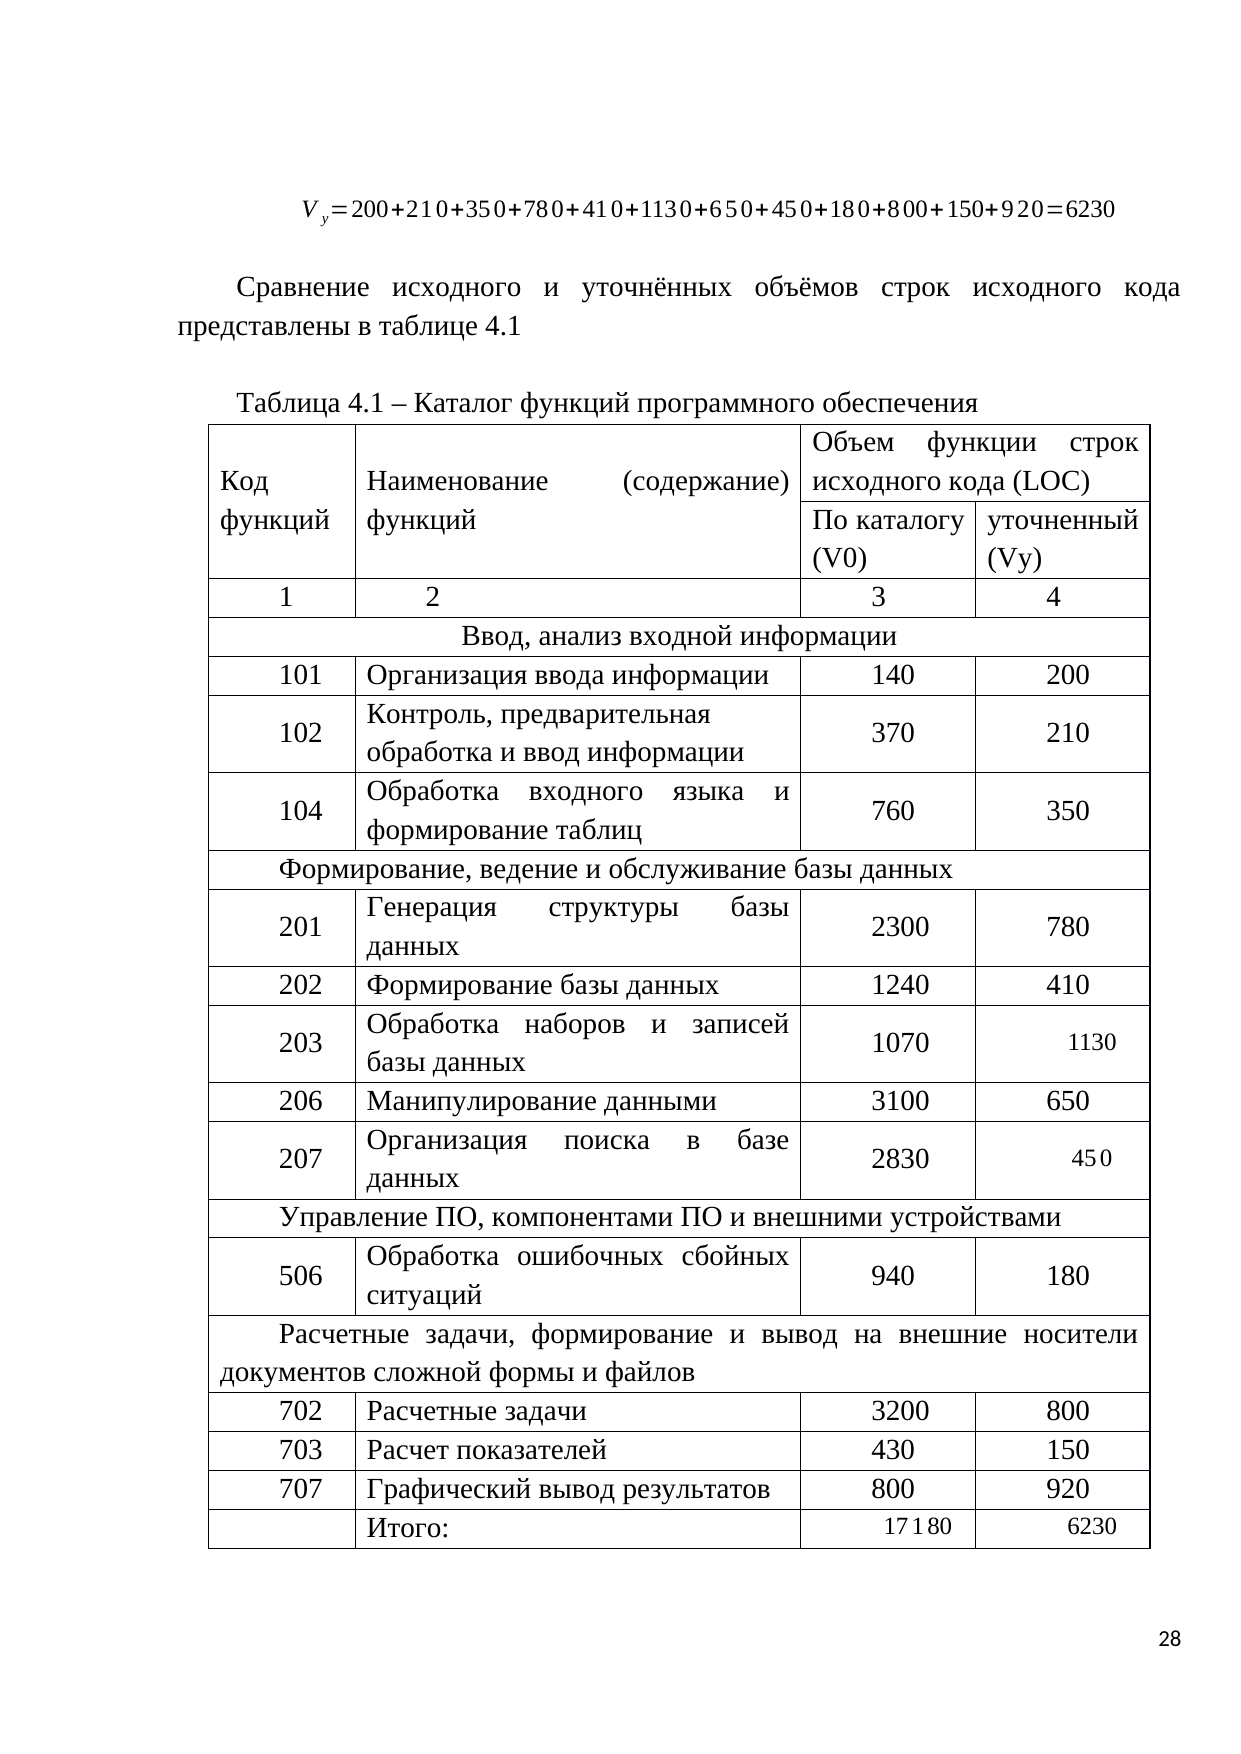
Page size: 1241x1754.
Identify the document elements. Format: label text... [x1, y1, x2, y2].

table_cell 800 [976, 1393, 1149, 1431]
table_cell 2300 [801, 890, 975, 966]
table_cell уточненный (Vy) [976, 502, 1149, 578]
table_cell 760 [801, 773, 975, 850]
table_cell По каталогу (V0) [801, 502, 975, 578]
table_cell Расчет показателей [356, 1432, 800, 1470]
table_cell Формирование, ведение и обслуживание базы данных [209, 851, 1149, 888]
table_cell 207 [209, 1122, 355, 1198]
table_cell Обработка ошибочных сбойных ситуаций [356, 1238, 800, 1315]
table_cell 506 [209, 1238, 355, 1315]
table_cell 350 [976, 773, 1149, 850]
table_cell 3 [801, 579, 975, 617]
table_cell 101 [209, 657, 355, 695]
table_header Наименование (содержание) функций [356, 425, 800, 578]
table_cell 370 [801, 696, 975, 772]
table_cell [801, 1510, 975, 1548]
table_cell 702 [209, 1393, 355, 1431]
table_cell 780 [976, 890, 1149, 966]
table_cell Итого: [356, 1510, 800, 1548]
table_cell 920 [976, 1471, 1149, 1509]
table_cell 104 [209, 773, 355, 850]
table_cell [209, 1510, 355, 1548]
table_cell 200 [976, 657, 1149, 695]
table_cell 650 [976, 1083, 1149, 1121]
table_cell 150 [976, 1432, 1149, 1470]
table_cell [976, 1510, 1149, 1548]
table_cell [976, 1122, 1149, 1198]
text Таблица 4.1 – Каталог функций программного обеспечения [177, 385, 1181, 418]
table_cell 4 [976, 579, 1149, 617]
table_cell 703 [209, 1432, 355, 1470]
table_cell Манипулирование данными [356, 1083, 800, 1121]
table_cell 2830 [801, 1122, 975, 1198]
table_header Объем функции строк исходного кода (LOC) [801, 425, 1149, 501]
table_cell 180 [976, 1238, 1149, 1315]
table_cell 3100 [801, 1083, 975, 1121]
table_cell 201 [209, 890, 355, 966]
table_cell Генерация структуры базы данных [356, 890, 800, 966]
table_cell Организация поиска в базе данных [356, 1122, 800, 1198]
table_cell 203 [209, 1006, 355, 1082]
table_cell Расчетные задачи [356, 1393, 800, 1431]
table_cell 707 [209, 1471, 355, 1509]
table_cell Организация ввода информации [356, 657, 800, 695]
table_cell Формирование базы данных [356, 967, 800, 1005]
table_cell Обработка входного языка и формирование таблиц [356, 773, 800, 850]
table_cell 1 [209, 579, 355, 617]
table_cell 2 [356, 579, 800, 617]
table_cell Управление ПО, компонентами ПО и внешними устройствами [209, 1200, 1149, 1237]
table_cell Расчетные задачи, формирование и вывод на внешние носители документов сложной формы и файлов [209, 1316, 1149, 1392]
table_cell Графический вывод результатов [356, 1471, 800, 1509]
table_cell 430 [801, 1432, 975, 1470]
table_cell 140 [801, 657, 975, 695]
table_cell 940 [801, 1238, 975, 1315]
text Сравнение исходного и уточнённых объёмов строк исходного кода представлены в таблице 4.1 [177, 269, 1181, 341]
table_cell Обработка наборов и записей базы данных [356, 1006, 800, 1082]
table_cell 3200 [801, 1393, 975, 1431]
table_cell [976, 1006, 1149, 1082]
table_header Код функций [209, 425, 355, 578]
table_cell 1240 [801, 967, 975, 1005]
table_cell 210 [976, 696, 1149, 772]
table_cell 1070 [801, 1006, 975, 1082]
table_cell 202 [209, 967, 355, 1005]
table_cell Ввод, анализ входной информации [209, 618, 1149, 656]
table_cell 206 [209, 1083, 355, 1121]
table_cell 800 [801, 1471, 975, 1509]
table_cell 102 [209, 696, 355, 772]
table_cell 410 [976, 967, 1149, 1005]
table_cell Контроль, предварительная обработка и ввод информации [356, 696, 800, 772]
